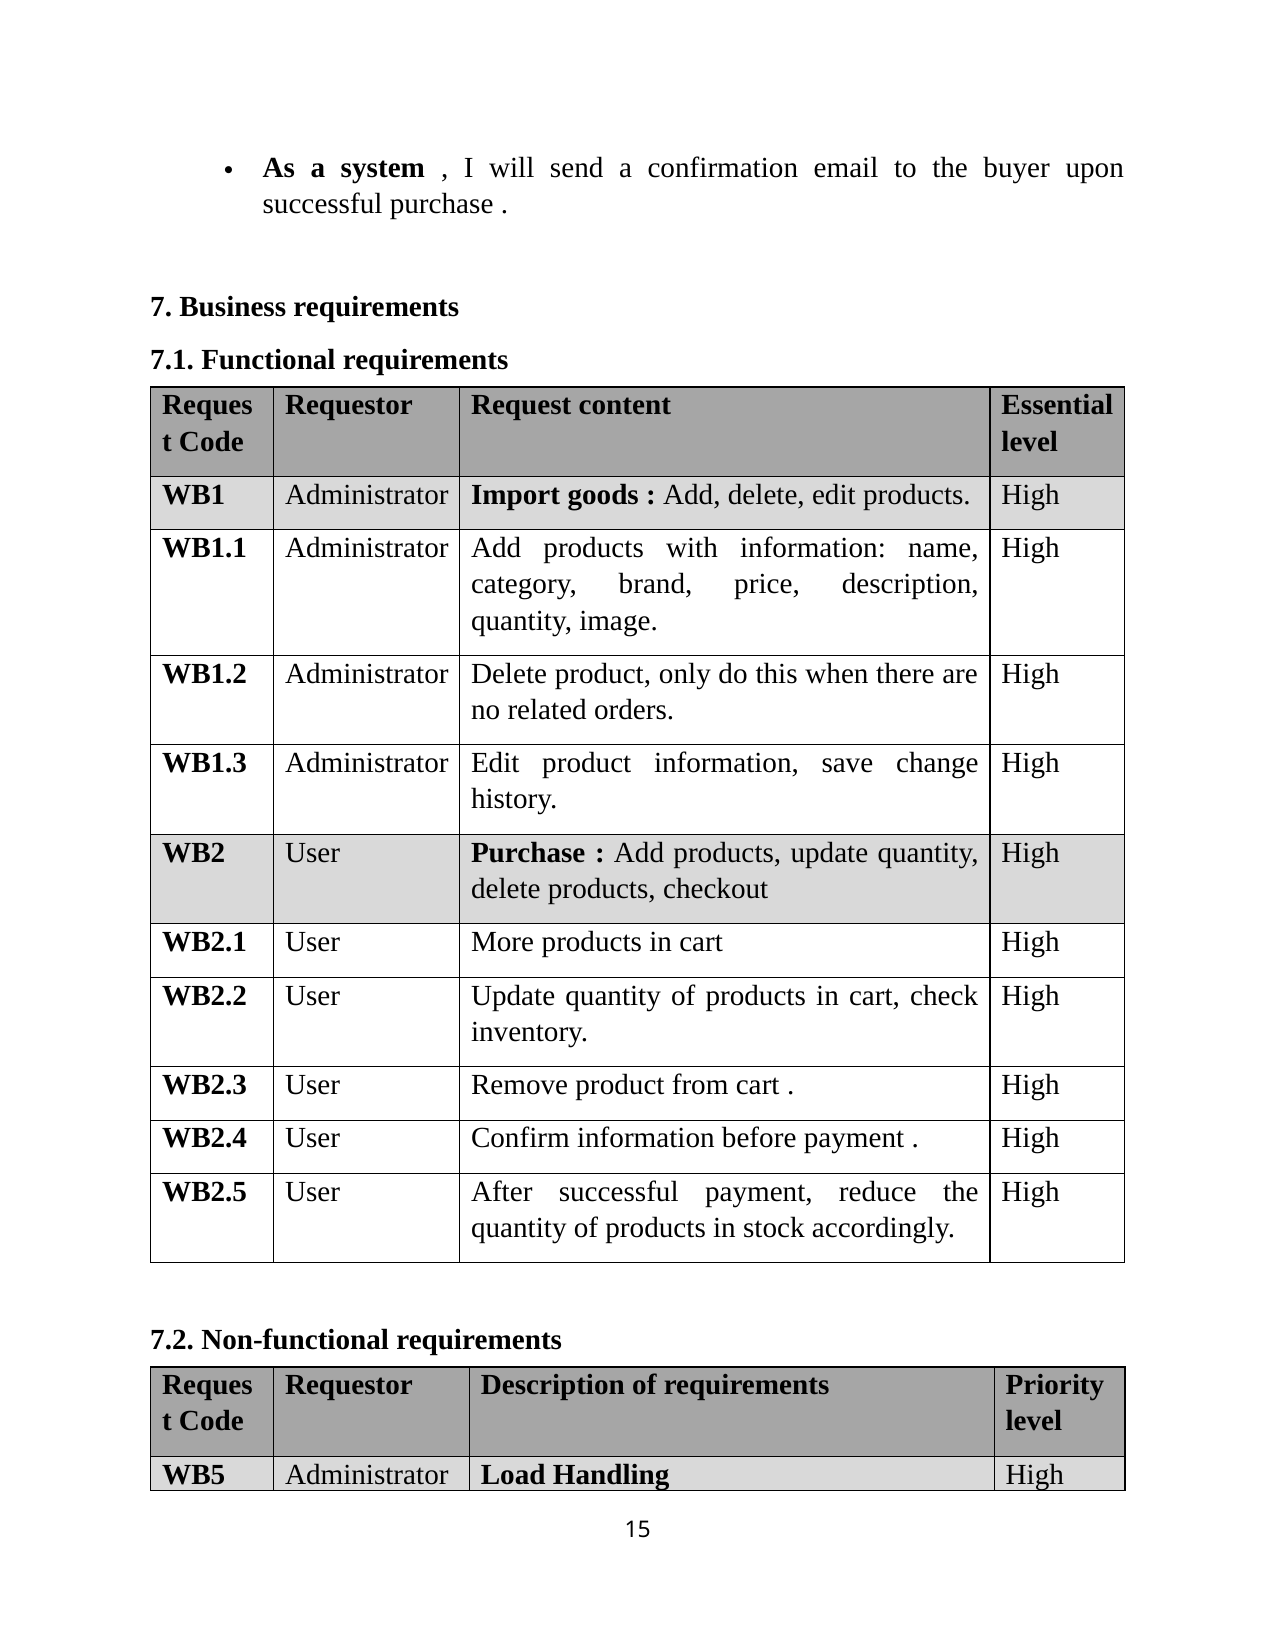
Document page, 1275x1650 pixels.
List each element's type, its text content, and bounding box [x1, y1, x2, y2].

table_cell WB2 [151, 835, 273, 923]
table_cell High [991, 978, 1124, 1066]
table_cell WB2.2 [151, 978, 273, 1066]
table_cell User [274, 835, 459, 923]
table_cell WB1.3 [151, 745, 273, 834]
table_cell Administrator [274, 656, 459, 744]
table_cell User [274, 978, 459, 1066]
table_cell Edit product information, save change history. [460, 745, 989, 834]
table_cell User [274, 1121, 459, 1173]
table_cell WB2.5 [151, 1174, 273, 1262]
table_header Priority level [995, 1368, 1124, 1456]
table_cell After successful payment, reduce the quantity of products in stock accordingly. [460, 1174, 989, 1262]
table_cell Purchase : Add products, update quantity, delete products, checkout [460, 835, 989, 923]
table_cell High [991, 1174, 1124, 1262]
table_cell Confirm information before payment . [460, 1121, 989, 1173]
table_cell High [991, 1121, 1124, 1173]
table_cell User [274, 924, 459, 977]
subtitle 7.1. Functional requirements [150, 342, 1125, 376]
table_cell High [991, 656, 1124, 744]
table_cell Remove product from cart . [460, 1067, 989, 1119]
table_cell Administrator [274, 477, 459, 529]
table_cell High [991, 924, 1124, 977]
table_cell Administrator [274, 745, 459, 834]
table_cell Update quantity of products in cart, check inventory. [460, 978, 989, 1066]
table_header Requestor [274, 388, 459, 476]
table_cell WB2.3 [151, 1067, 273, 1119]
table_cell WB1.1 [151, 530, 273, 655]
table_cell High [991, 1067, 1124, 1119]
table_cell High [991, 745, 1124, 834]
table_header Requestor [274, 1368, 469, 1456]
table_cell High [991, 530, 1124, 655]
table_cell WB1 [151, 477, 273, 529]
table_cell Administrator [274, 530, 459, 655]
table_cell More products in cart [460, 924, 989, 977]
table_cell WB2.4 [151, 1121, 273, 1173]
table_cell Add products with information: name, category, brand, price, description, quantity, image. [460, 530, 989, 655]
list As a system , I will send a confirmation email to the buyer upon successful purchase . [225, 150, 1125, 220]
table_cell WB5 [151, 1457, 273, 1490]
table_cell Administrator [274, 1457, 469, 1490]
table_header Essential level [991, 388, 1124, 476]
table_cell User [274, 1174, 459, 1262]
table_cell Delete product, only do this when there are no related orders. [460, 656, 989, 744]
table_cell High [991, 477, 1124, 529]
table_cell High [995, 1457, 1124, 1490]
table_header Request Code [151, 388, 273, 476]
subtitle 7. Business requirements [150, 289, 1125, 323]
table_header Request content [460, 388, 989, 476]
table_cell User [274, 1067, 459, 1119]
subtitle 7.2. Non-functional requirements [150, 1322, 1125, 1355]
table_cell High [991, 835, 1124, 923]
table_cell Load Handling [470, 1457, 994, 1490]
table_header Description of requirements [470, 1368, 994, 1456]
table_header Request Code [151, 1368, 273, 1456]
table_cell WB2.1 [151, 924, 273, 977]
table_cell WB1.2 [151, 656, 273, 744]
table_cell Import goods : Add, delete, edit products. [460, 477, 989, 529]
